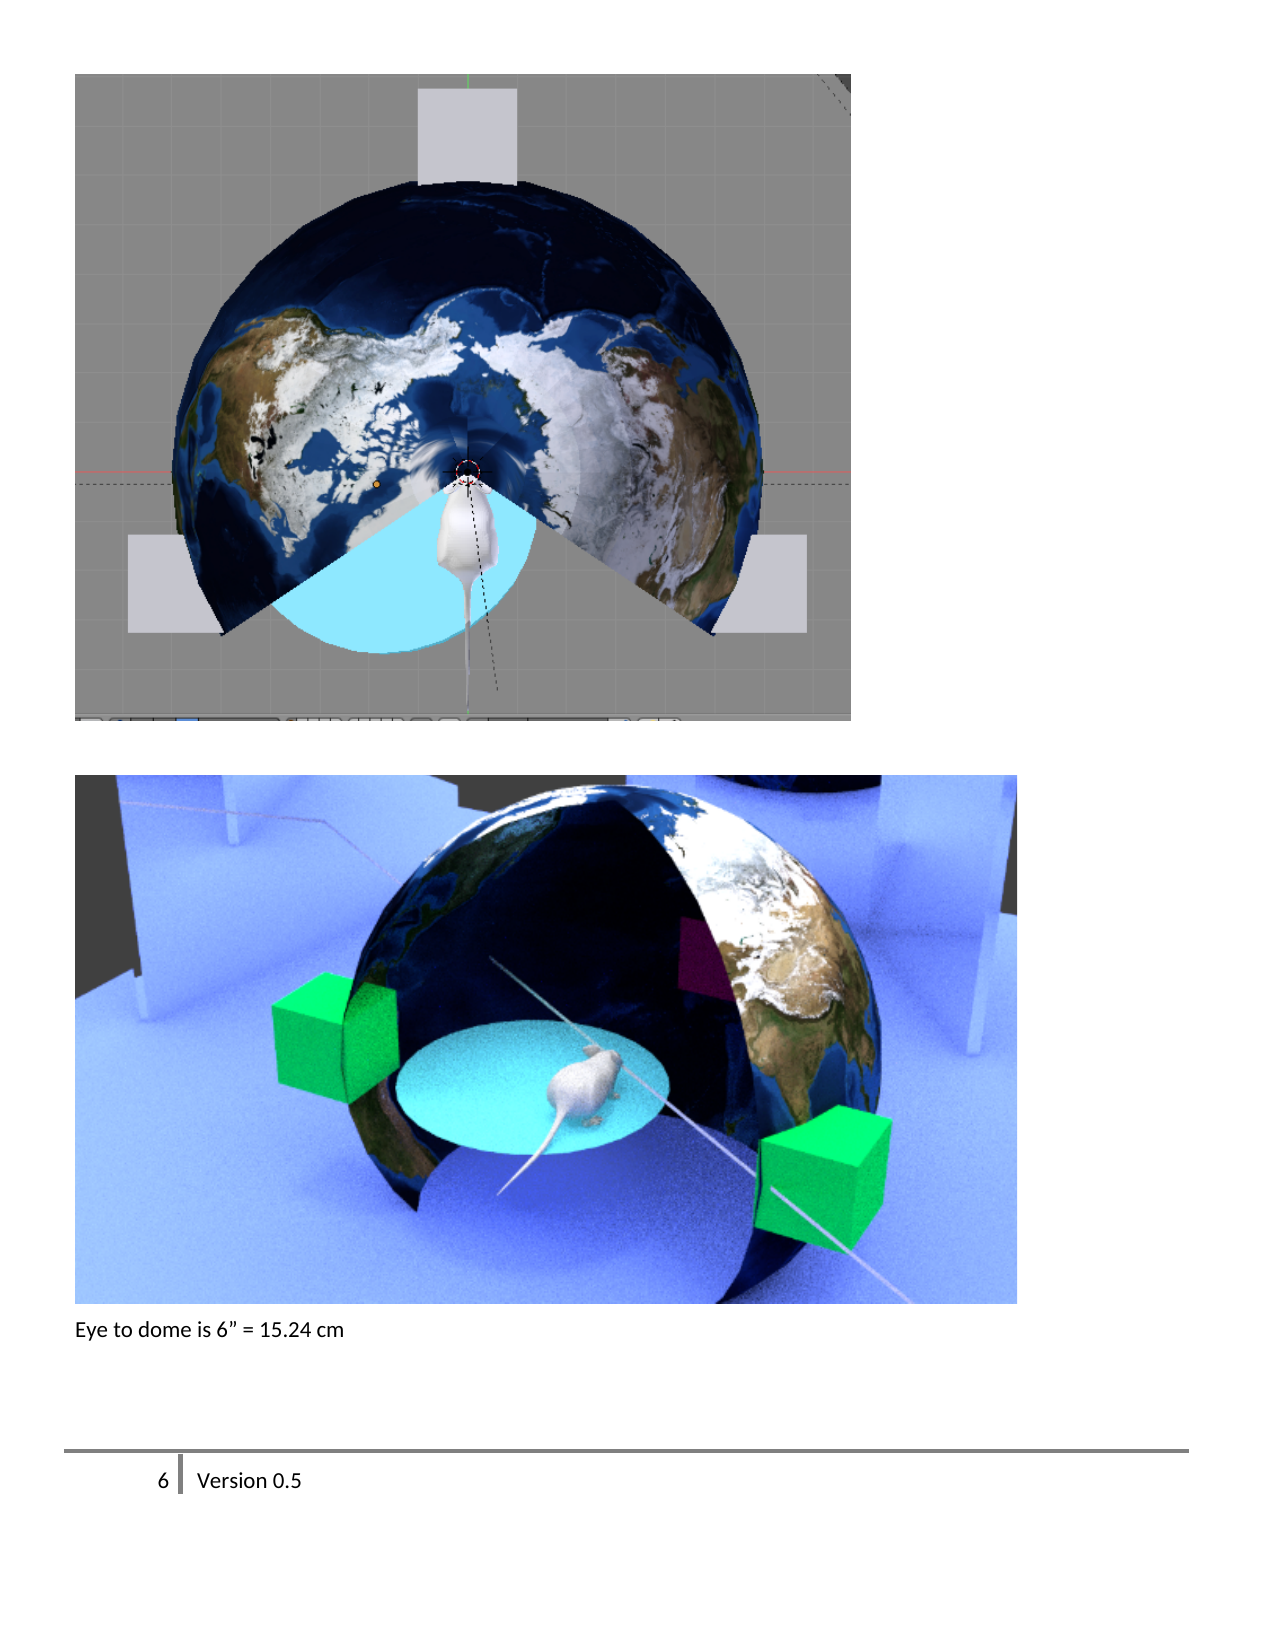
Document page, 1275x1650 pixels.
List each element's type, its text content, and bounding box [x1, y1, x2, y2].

picture [75, 775, 1018, 1304]
picture [75, 74, 851, 721]
text Eye to dome is 6” = 15.24 cm [75, 1316, 1200, 1344]
